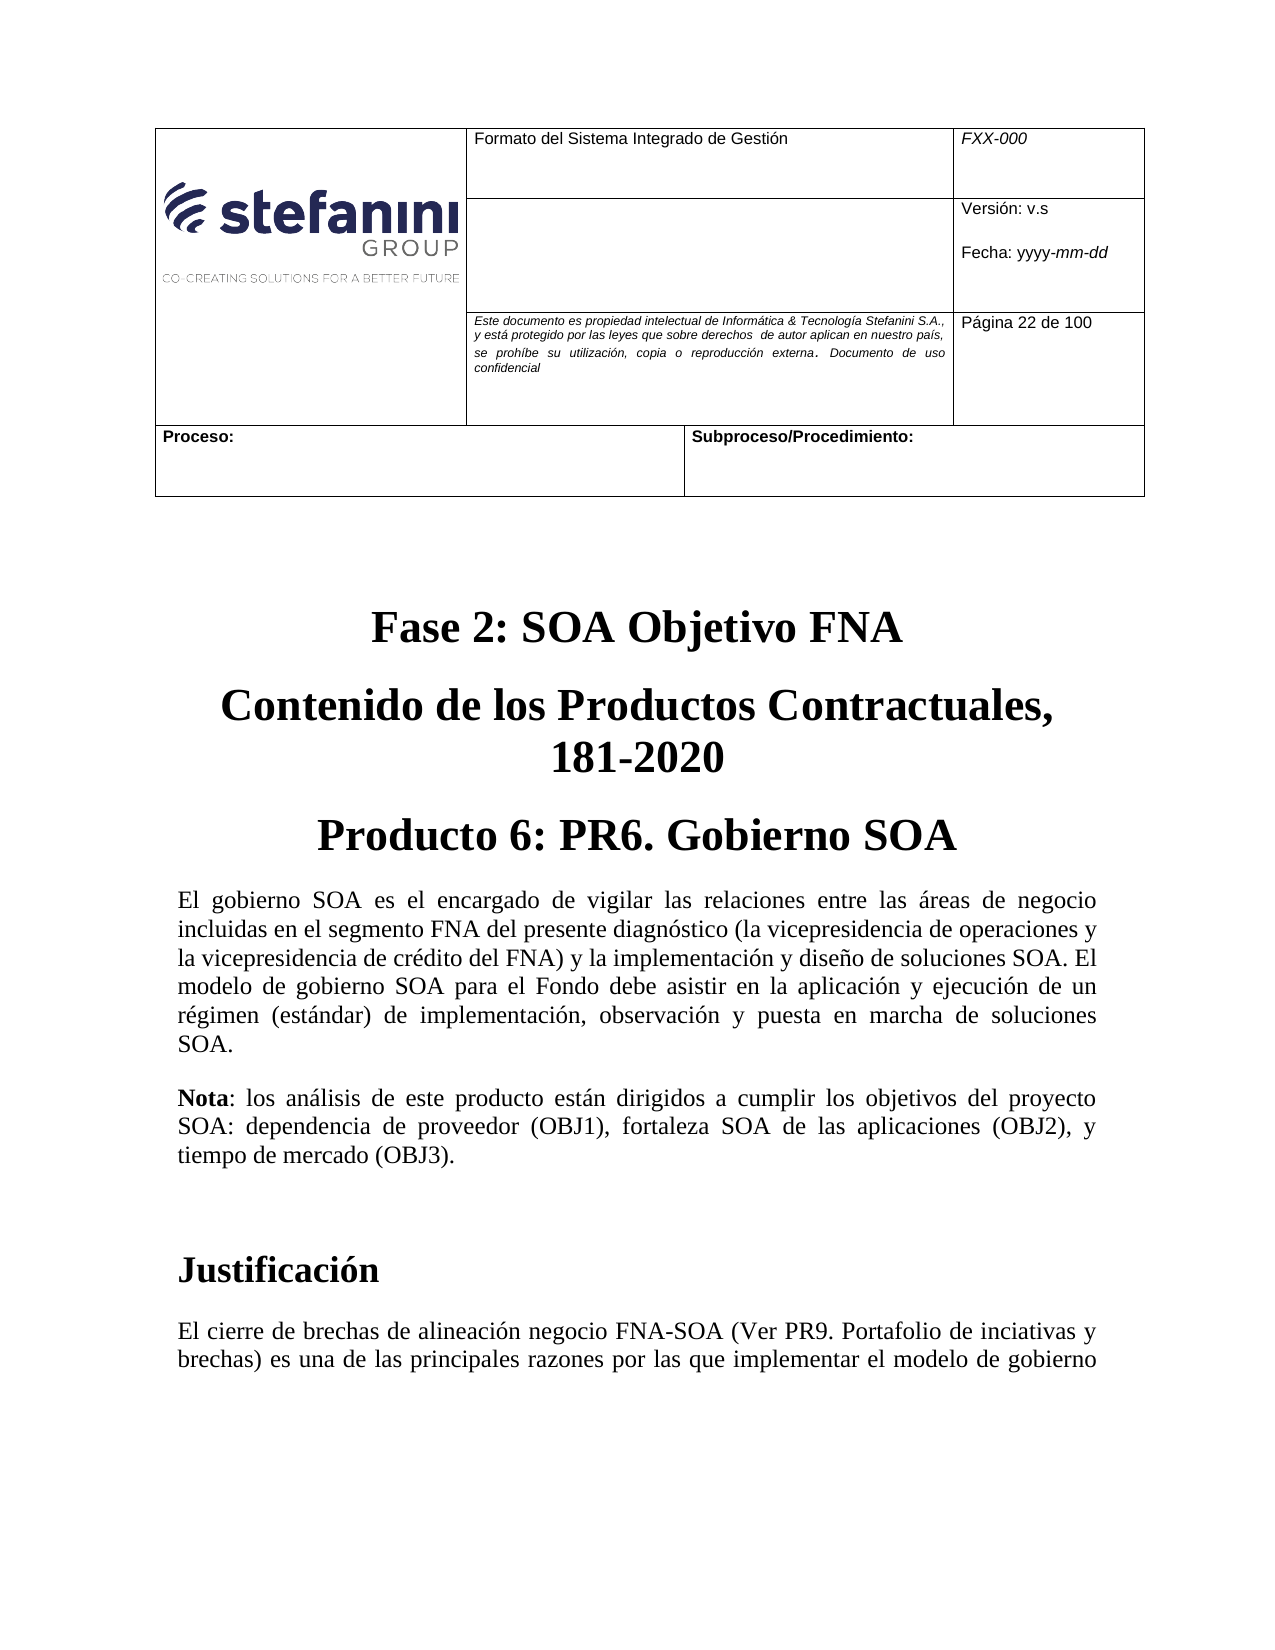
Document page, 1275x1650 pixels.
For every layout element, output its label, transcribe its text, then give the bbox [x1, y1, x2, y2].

text El gobierno SOA es el encargado de vigilar las relaciones entre las áreas de negocio incluidas en el segmento FNA del presente diagnóstico (la vicepresidencia de operaciones y la vicepresidencia de crédito del FNA) y la implementación y diseño de soluciones SOA. El modelo de gobierno SOA para el Fondo debe asistir en la aplicación y ejecución de un régimen (estándar) de implementación, observación y puesta en marcha de soluciones SOA. [177, 885, 1098, 1058]
text El cierre de brechas de alineación negocio FNA-SOA (Ver PR9. Portafolio de inciativas y brechas) es una de las principales razones por las que implementar el modelo de gobierno SOA. Pero no es la única. El gobierno también debe demostrar los beneficios de aumentar el nivel de eficacia (madurez) SOA, tanto en el segmento FNA seleccionado por este diagnóstico como a todo el Fondo. Por último, el gobierno SOA funciona como una disciplina para hacer frente a los retos futuros con una mirada en la inversión de tecnología, los riesgos operativos y en la alineación con el negocio del FNA. [177, 1316, 1098, 1373]
subtitle Fase 2: SOA Objetivo FNA [177, 599, 1098, 652]
subtitle Justificación [177, 1248, 1098, 1291]
text Nota: los análisis de este producto están dirigidos a cumplir los objetivos del proyecto SOA: dependencia de proveedor (OBJ1), fortaleza SOA de las aplicaciones (OBJ2), y tiempo de mercado (OBJ3). [177, 1083, 1098, 1169]
subtitle Contenido de los Productos Contractuales, 181-2020 [177, 677, 1098, 782]
picture [162, 182, 460, 286]
subtitle Producto 6: PR6. Gobierno SOA [177, 807, 1098, 860]
